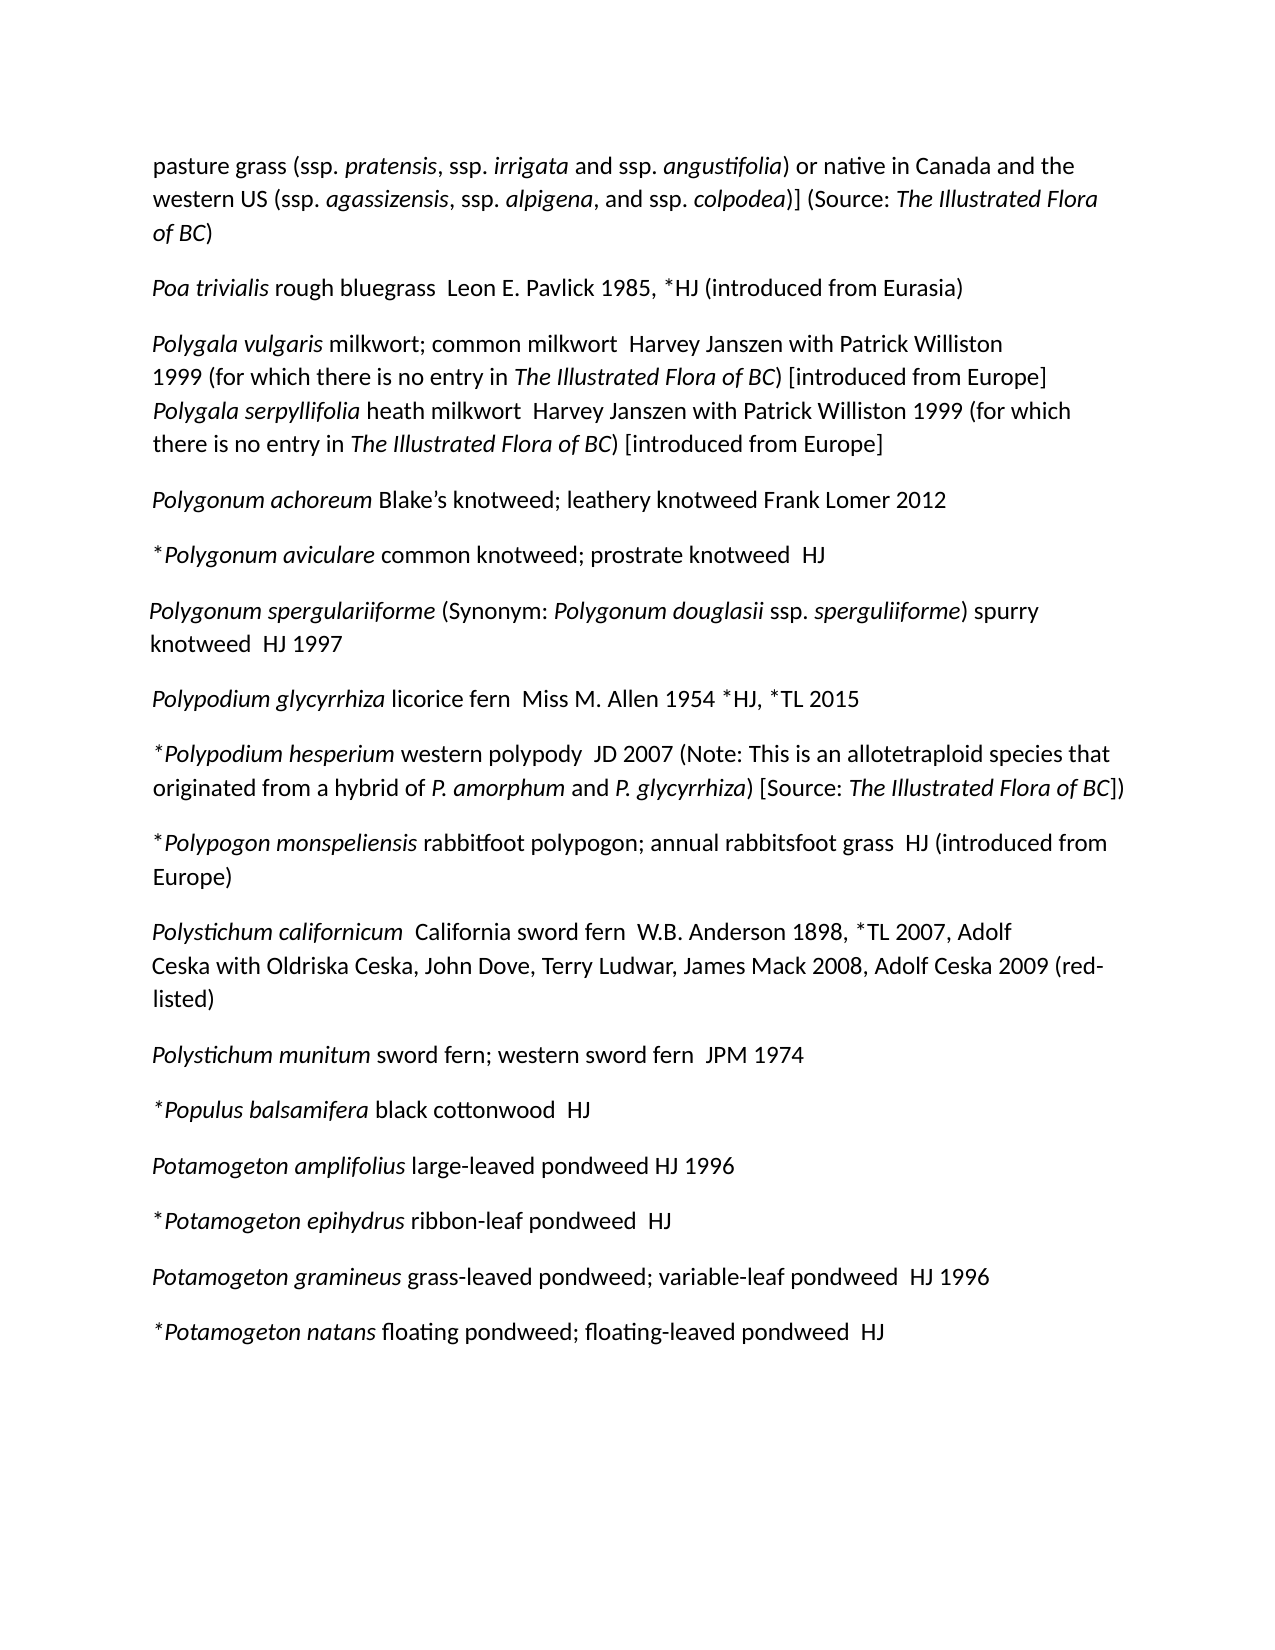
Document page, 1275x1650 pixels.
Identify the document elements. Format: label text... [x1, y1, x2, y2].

text Polystichum munitum sword fern; western sword fern JPM 1974 [152, 1039, 1126, 1069]
text Polypodium glycyrrhiza licorice fern Miss M. Allen 1954 *HJ, *TL 2015 [152, 683, 1126, 714]
text Potamogeton gramineus grass-leaved pondweed; variable-leaf pondweed HJ 1996 [152, 1261, 1126, 1291]
text Potamogeton amplifolius large-leaved pondweed HJ 1996 [152, 1150, 1126, 1180]
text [152, 150, 1126, 248]
text Polygonum achoreum Blake’s knotweed; leathery knotweed Frank Lomer 2012 [152, 484, 1126, 514]
text *Potamogeton natans floating pondweed; floating-leaved pondweed HJ [152, 1316, 1126, 1347]
text *Polypodium hesperium western polypody JD 2007 (Note: This is an allotetraploid species that originated from a hybrid of P. amorphum and P. glycyrrhiza) [Source: The Illustrated Flora of BC]) [152, 738, 1126, 803]
text *Polygonum aviculare common knotweed; prostrate knotweed HJ [152, 539, 1126, 570]
text 1999 (for which there is no entry in The Illustrated Flora of BC) [introduced from Europe] Polygala serpyllifolia heath milkwort Harvey Janszen with Patrick Williston 1999 (for which there is no entry in The Illustrated Flora of BC) [introduced from Europe] [152, 361, 1126, 459]
text Poa trivialis rough bluegrass Leon E. Pavlick 1985, *HJ (introduced from Eurasia) [152, 272, 1126, 303]
text *Populus balsamifera black cottonwood HJ [152, 1094, 1126, 1125]
text *Polypogon monspeliensis rabbitfoot polypogon; annual rabbitsfoot grass HJ (introduced from Europe) [152, 827, 1126, 892]
text *Potamogeton epihydrus ribbon-leaf pondweed HJ [152, 1205, 1126, 1236]
text Polystichum californicum California sword fern W.B. Anderson 1898, *TL 2007, Adolf [152, 916, 1126, 947]
text Polygala vulgaris milkwort; common milkwort Harvey Janszen with Patrick Williston [152, 328, 1126, 358]
text Ceska with Oldriska Ceska, John Dove, Terry Ludwar, James Mack 2008, Adolf Ceska 2009 (red-listed) [152, 950, 1126, 1014]
text Polygonum spergulariiforme (Synonym: Polygonum douglasii ssp. sperguliiforme) spurry knotweed HJ 1997 [149, 595, 1143, 658]
